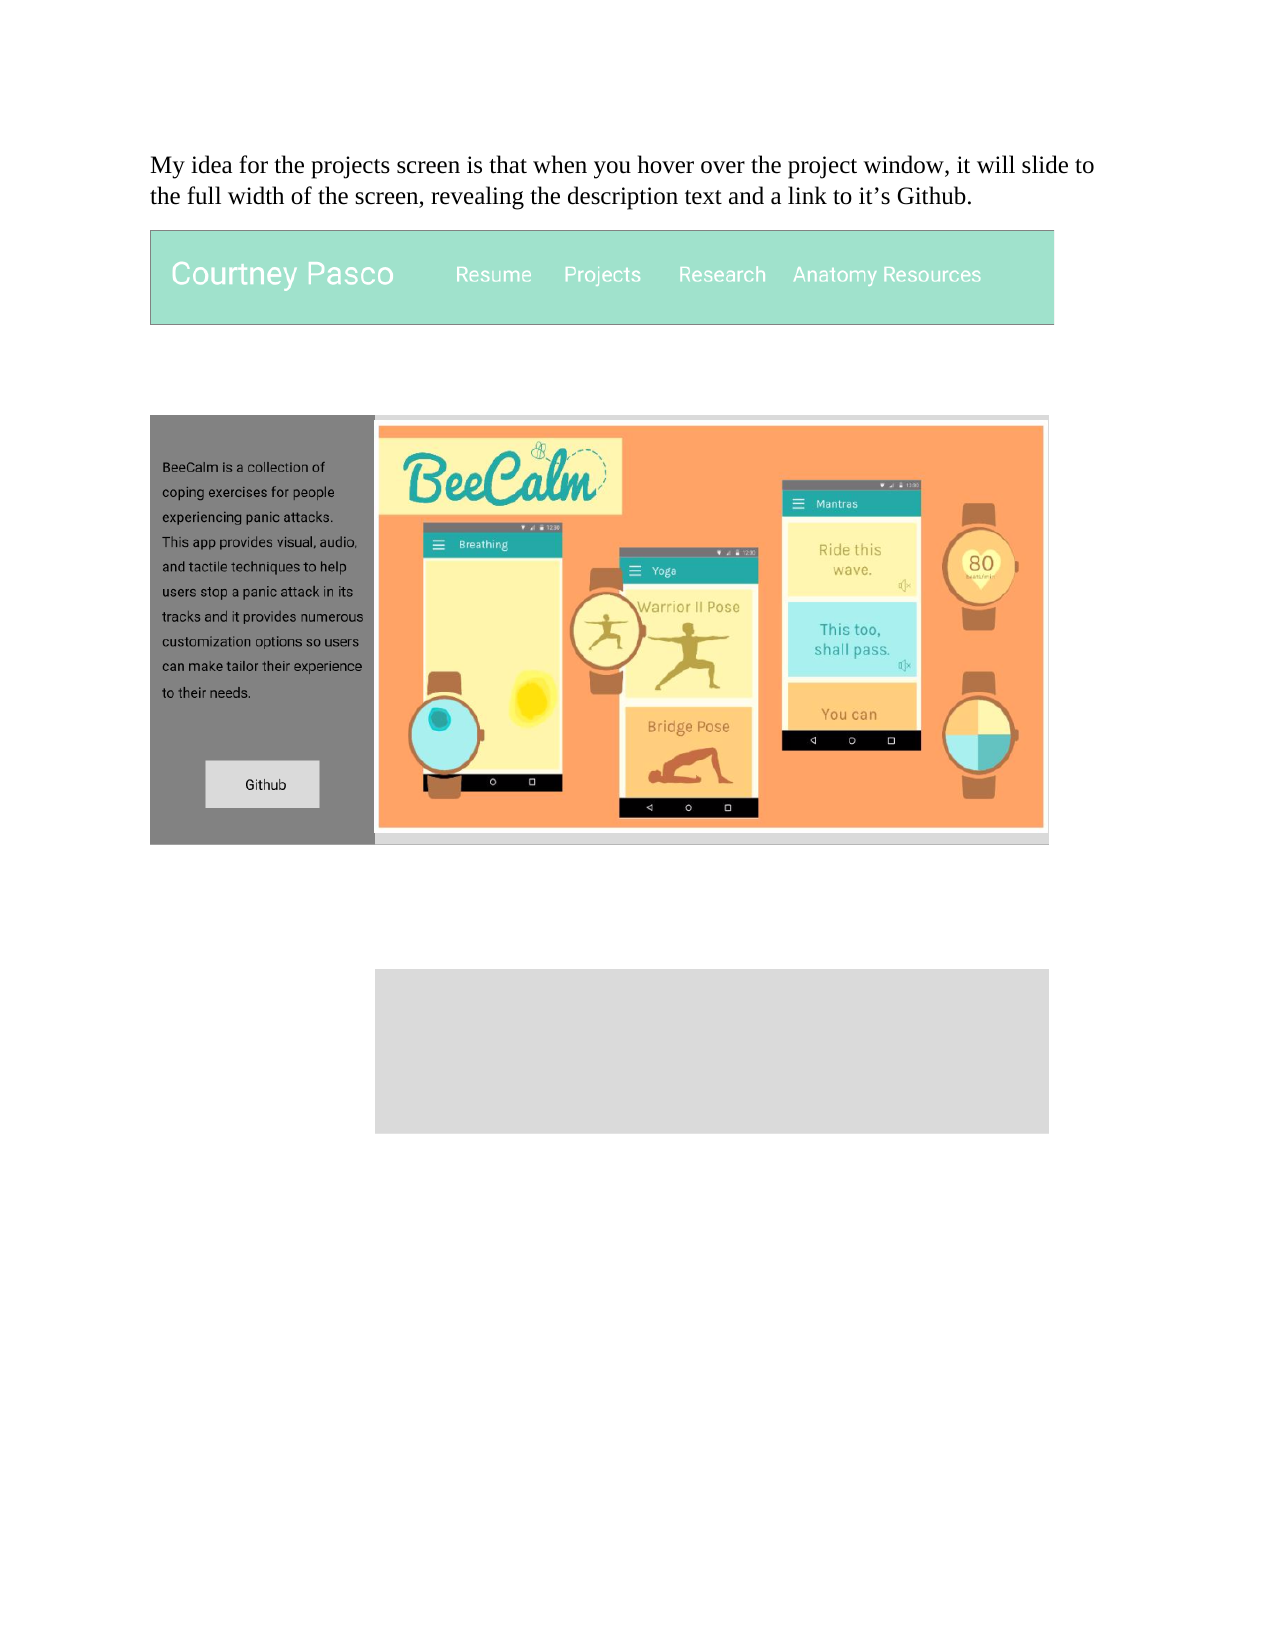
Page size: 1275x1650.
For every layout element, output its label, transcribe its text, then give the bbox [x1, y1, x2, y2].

text My idea for the projects screen is that when you hover over the project window, it will slide to the full width of the screen, revealing the description text and a link to it’s Github. [150, 150, 1125, 210]
picture [150, 228, 1055, 1134]
